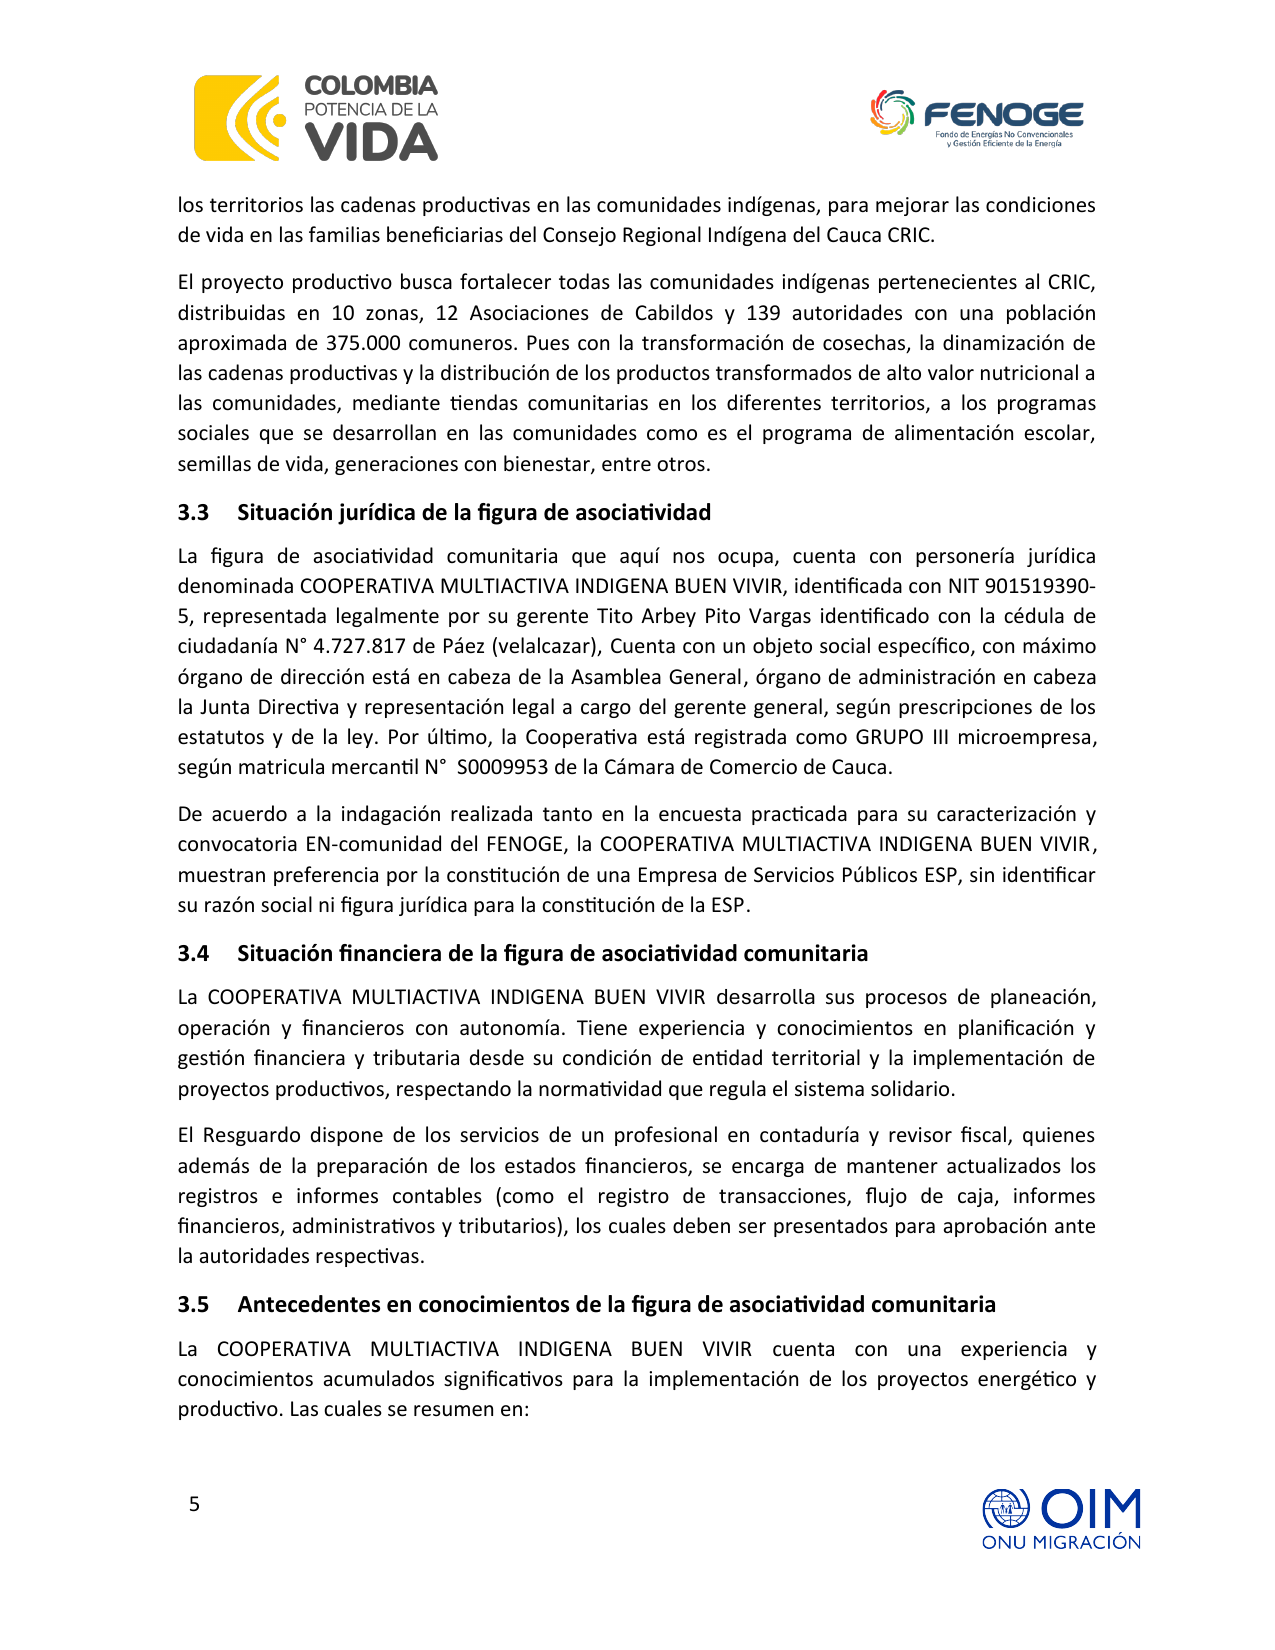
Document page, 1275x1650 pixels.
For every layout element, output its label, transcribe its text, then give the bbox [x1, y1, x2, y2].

text El proyecto productivo busca fortalecer todas las comunidades indígenas pertenecientes al CRIC, distribuidas en 10 zonas, 12 Asociaciones de Cabildos y 139 autoridades con una población aproximada de 375.000 comuneros. Pues con la transformación de cosechas, la dinamización de las cadenas productivas y la distribución de los productos transformados de alto valor nutricional a las comunidades, mediante tiendas comunitarias en los diferentes territorios, a los programas sociales que se desarrollan en las comunidades como es el programa de alimentación escolar, semillas de vida, generaciones con bienestar, entre otros. [177, 267, 1098, 477]
text El Resguardo dispone de los servicios de un profesional en contaduría y revisor fiscal, quienes además de la preparación de los estados financieros, se encarga de mantener actualizados los registros e informes contables (como el registro de transacciones, flujo de caja, informes financieros, administrativos y tributarios), los cuales deben ser presentados para aprobación ante la autoridades respectivas. [177, 1121, 1098, 1269]
subtitle Antecedentes en conocimientos de la figura de asociatividad comunitaria [177, 1288, 1098, 1319]
picture [869, 88, 1086, 148]
subtitle Situación jurídica de la figura de asociatividad [177, 496, 1098, 526]
text La figura de asociatividad comunitaria que aquí nos ocupa, cuenta con personería jurídica denominada COOPERATIVA MULTIACTIVA INDIGENA BUEN VIVIR, identificada con NIT 901519390-5, representada legalmente por su gerente Tito Arbey Pito Vargas identificado con la cédula de ciudadanía N° 4.727.817 de Páez (velalcazar), Cuenta con un objeto social específico, con máximo órgano de dirección está en cabeza de la Asamblea General, órgano de administración en cabeza la Junta Directiva y representación legal a cargo del gerente general, según prescripciones de los estatutos y de la ley. Por último, la Cooperativa está registrada como GRUPO III microempresa, según matricula mercantil N° S0009953 de la Cámara de Comercio de Cauca. [177, 541, 1098, 781]
subtitle Situación financiera de la figura de asociatividad comunitaria [177, 937, 1098, 967]
picture [982, 1489, 1141, 1549]
text La COOPERATIVA MULTIACTIVA INDIGENA BUEN VIVIR desarrolla sus procesos de planeación, operación y financieros con autonomía. Tiene experiencia y conocimientos en planificación y gestión financiera y tributaria desde su condición de entidad territorial y la implementación de proyectos productivos, respectando la normatividad que regula el sistema solidario. [177, 982, 1098, 1102]
text De acuerdo a la indagación realizada tanto en la encuesta practicada para su caracterización y convocatoria EN-comunidad del FENOGE, la COOPERATIVA MULTIACTIVA INDIGENA BUEN VIVIR, muestran preferencia por la constitución de una Empresa de Servicios Públicos ESP, sin identificar su razón social ni figura jurídica para la constitución de la ESP. [177, 799, 1098, 918]
text La COOPERATIVA MULTIACTIVA INDIGENA BUEN VIVIR cuenta con una experiencia y conocimientos acumulados significativos para la implementación de los proyectos energético y productivo. Las cuales se resumen en: [177, 1334, 1098, 1422]
picture [188, 73, 444, 163]
